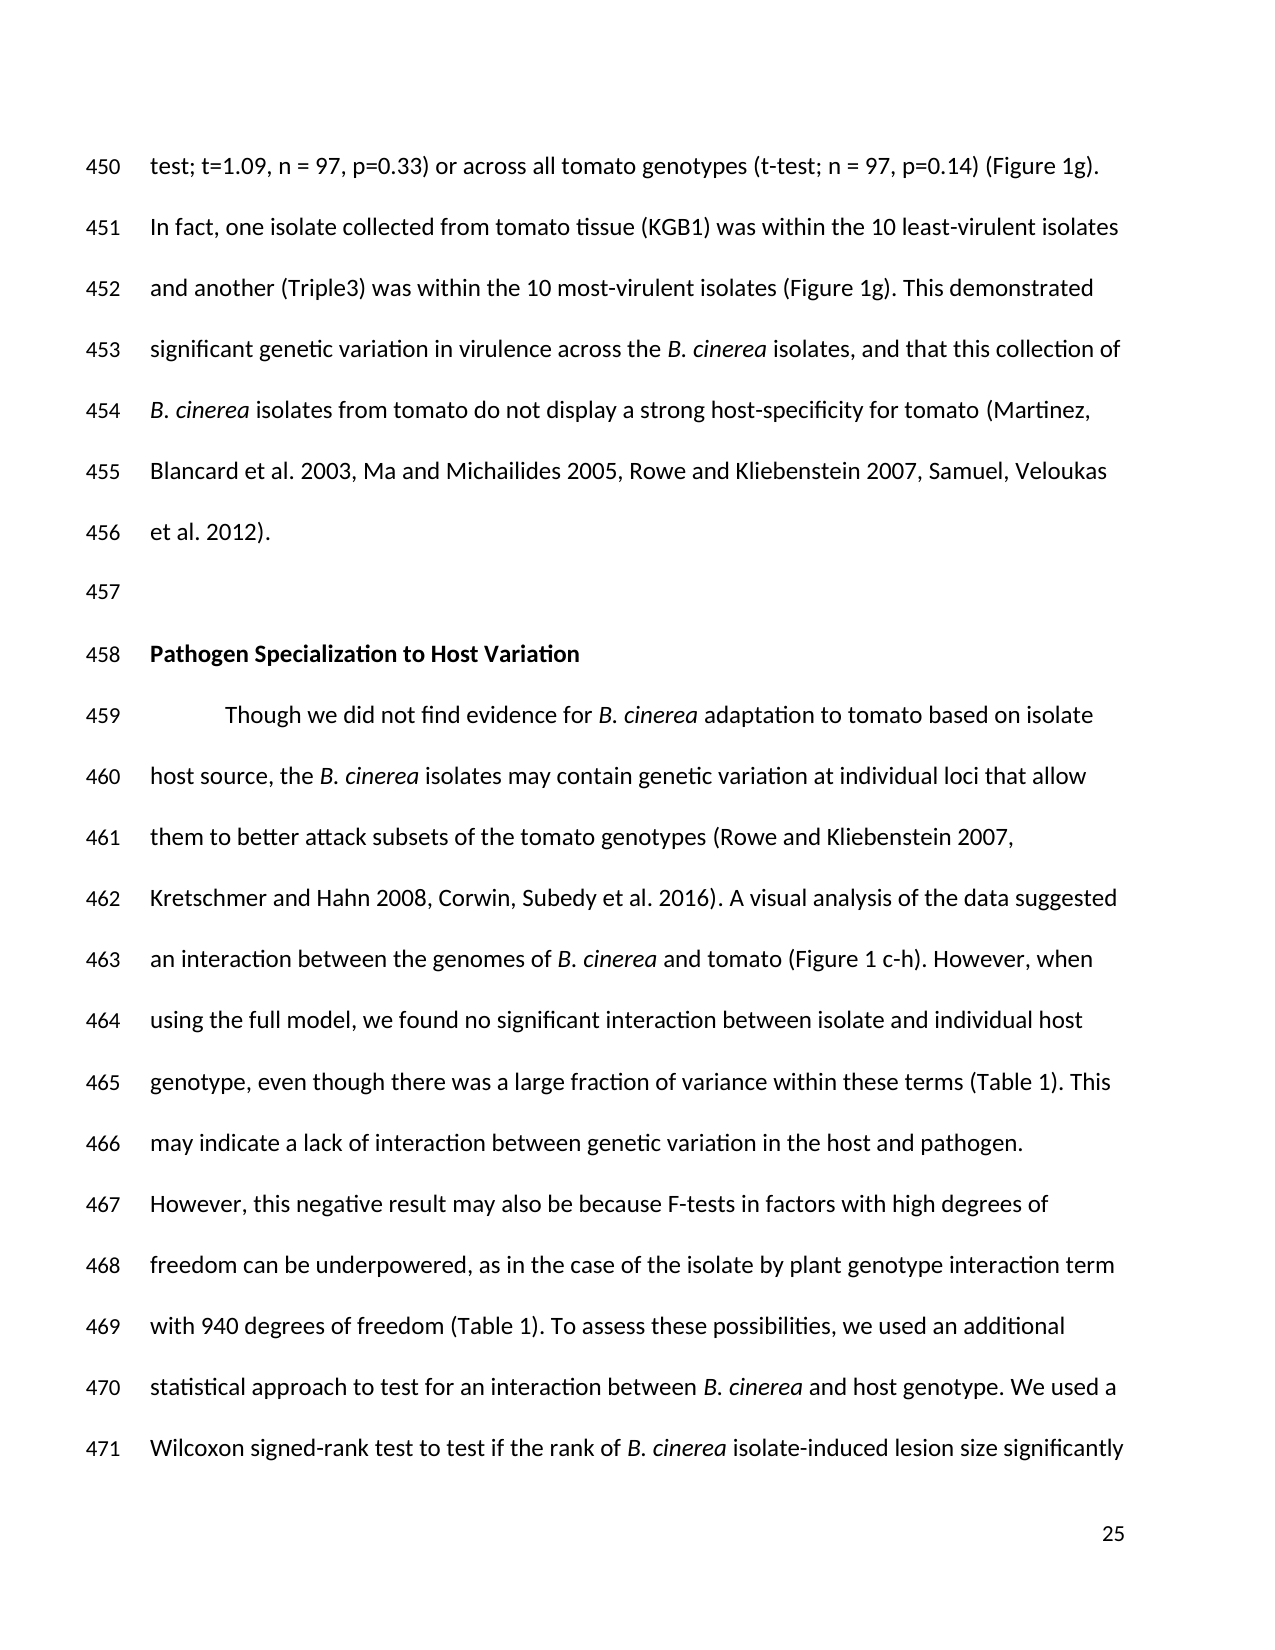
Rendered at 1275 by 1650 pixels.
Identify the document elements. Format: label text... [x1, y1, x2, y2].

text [150, 699, 1125, 1462]
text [150, 150, 1125, 547]
text Pathogen Specialization to Host Variation [150, 638, 1125, 669]
